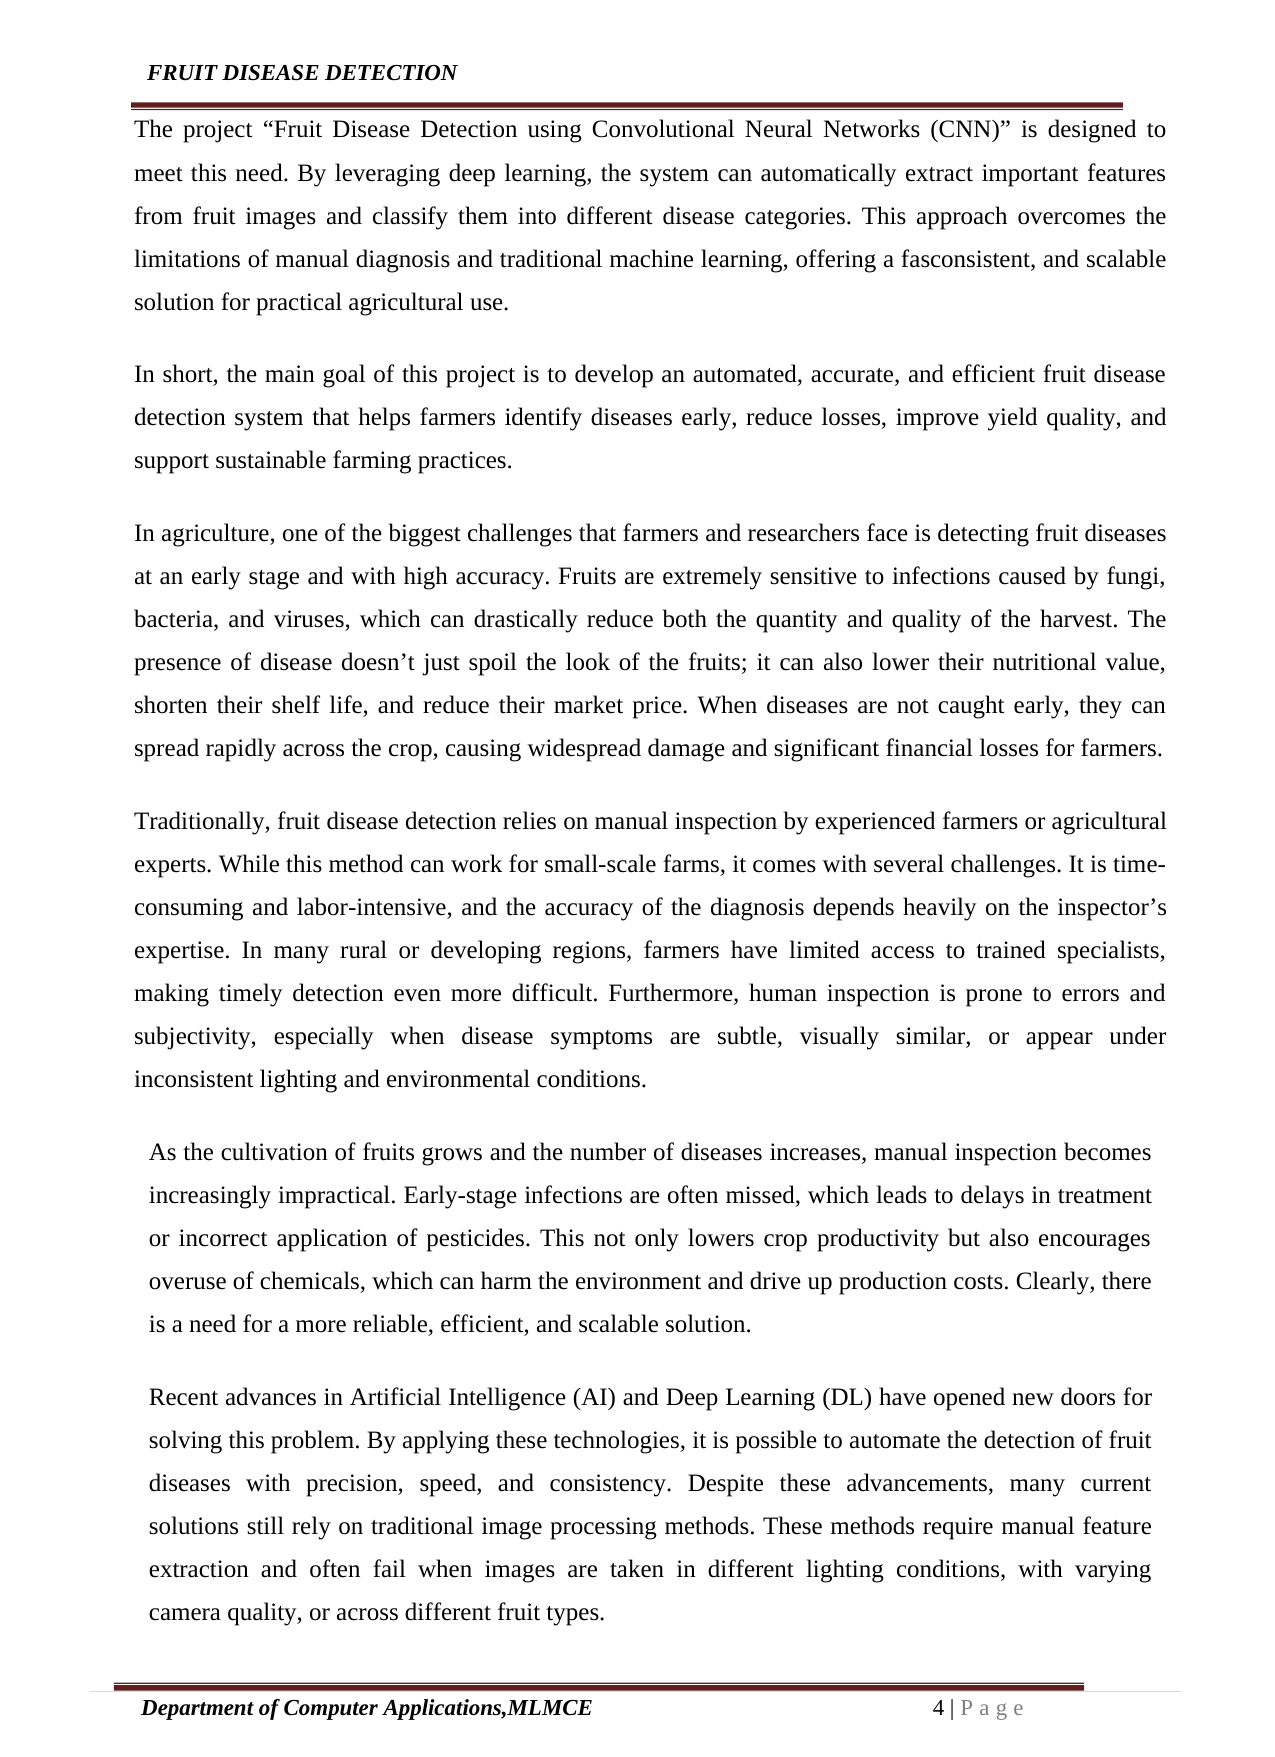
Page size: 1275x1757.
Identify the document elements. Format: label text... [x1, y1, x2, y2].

text Recent advances in Artificial Intelligence (AI) and Deep Learning (DL) have opened new doors for solving this problem. By applying these technologies, it is possible to automate the detection of fruit diseases with precision, speed, and consistency. Despite these advancements, many current solutions still rely on traditional image processing methods. These methods require manual feature extraction and often fail when images are taken in different lighting conditions, with varying camera quality, or across different fruit types. [149, 1382, 1153, 1626]
text The project “Fruit Disease Detection using Convolutional Neural Networks (CNN)” is designed to meet this need. By leveraging deep learning, the system can automatically extract important features from fruit images and classify them into different disease categories. This approach overcomes the limitations of manual diagnosis and traditional machine learning, offering a fasconsistent, and scalable solution for practical agricultural use. [134, 114, 1167, 316]
text As the cultivation of fruits grows and the number of diseases increases, manual inspection becomes increasingly impractical. Early-stage infections are often missed, which leads to delays in treatment or incorrect application of pesticides. This not only lowers crop productivity but also encourages overuse of chemicals, which can harm the environment and drive up production costs. Clearly, there is a need for a more reliable, efficient, and scalable solution. [149, 1137, 1153, 1338]
text Traditionally, fruit disease detection relies on manual inspection by experienced farmers or agricultural experts. While this method can work for small-scale farms, it comes with several challenges. It is time-consuming and labor-intensive, and the accuracy of the diagnosis depends heavily on the inspector’s expertise. In many rural or developing regions, farmers have limited access to trained specialists, making timely detection even more difficult. Furthermore, human inspection is prone to errors and subjectivity, especially when disease symptoms are subtle, visually similar, or appear under inconsistent lighting and environmental conditions. [134, 806, 1167, 1093]
text In agriculture, one of the biggest challenges that farmers and researchers face is detecting fruit diseases at an early stage and with high accuracy. Fruits are extremely sensitive to infections caused by fungi, bacteria, and viruses, which can drastically reduce both the quantity and quality of the harvest. The presence of disease doesn’t just spoil the look of the fruits; it can also lower their nutritional value, shorten their shelf life, and reduce their market price. When diseases are not caught early, they can spread rapidly across the crop, causing widespread damage and significant financial losses for farmers. [134, 518, 1167, 762]
text In short, the main goal of this project is to develop an automated, accurate, and efficient fruit disease detection system that helps farmers identify diseases early, reduce losses, improve yield quality, and support sustainable farming practices. [134, 359, 1167, 474]
